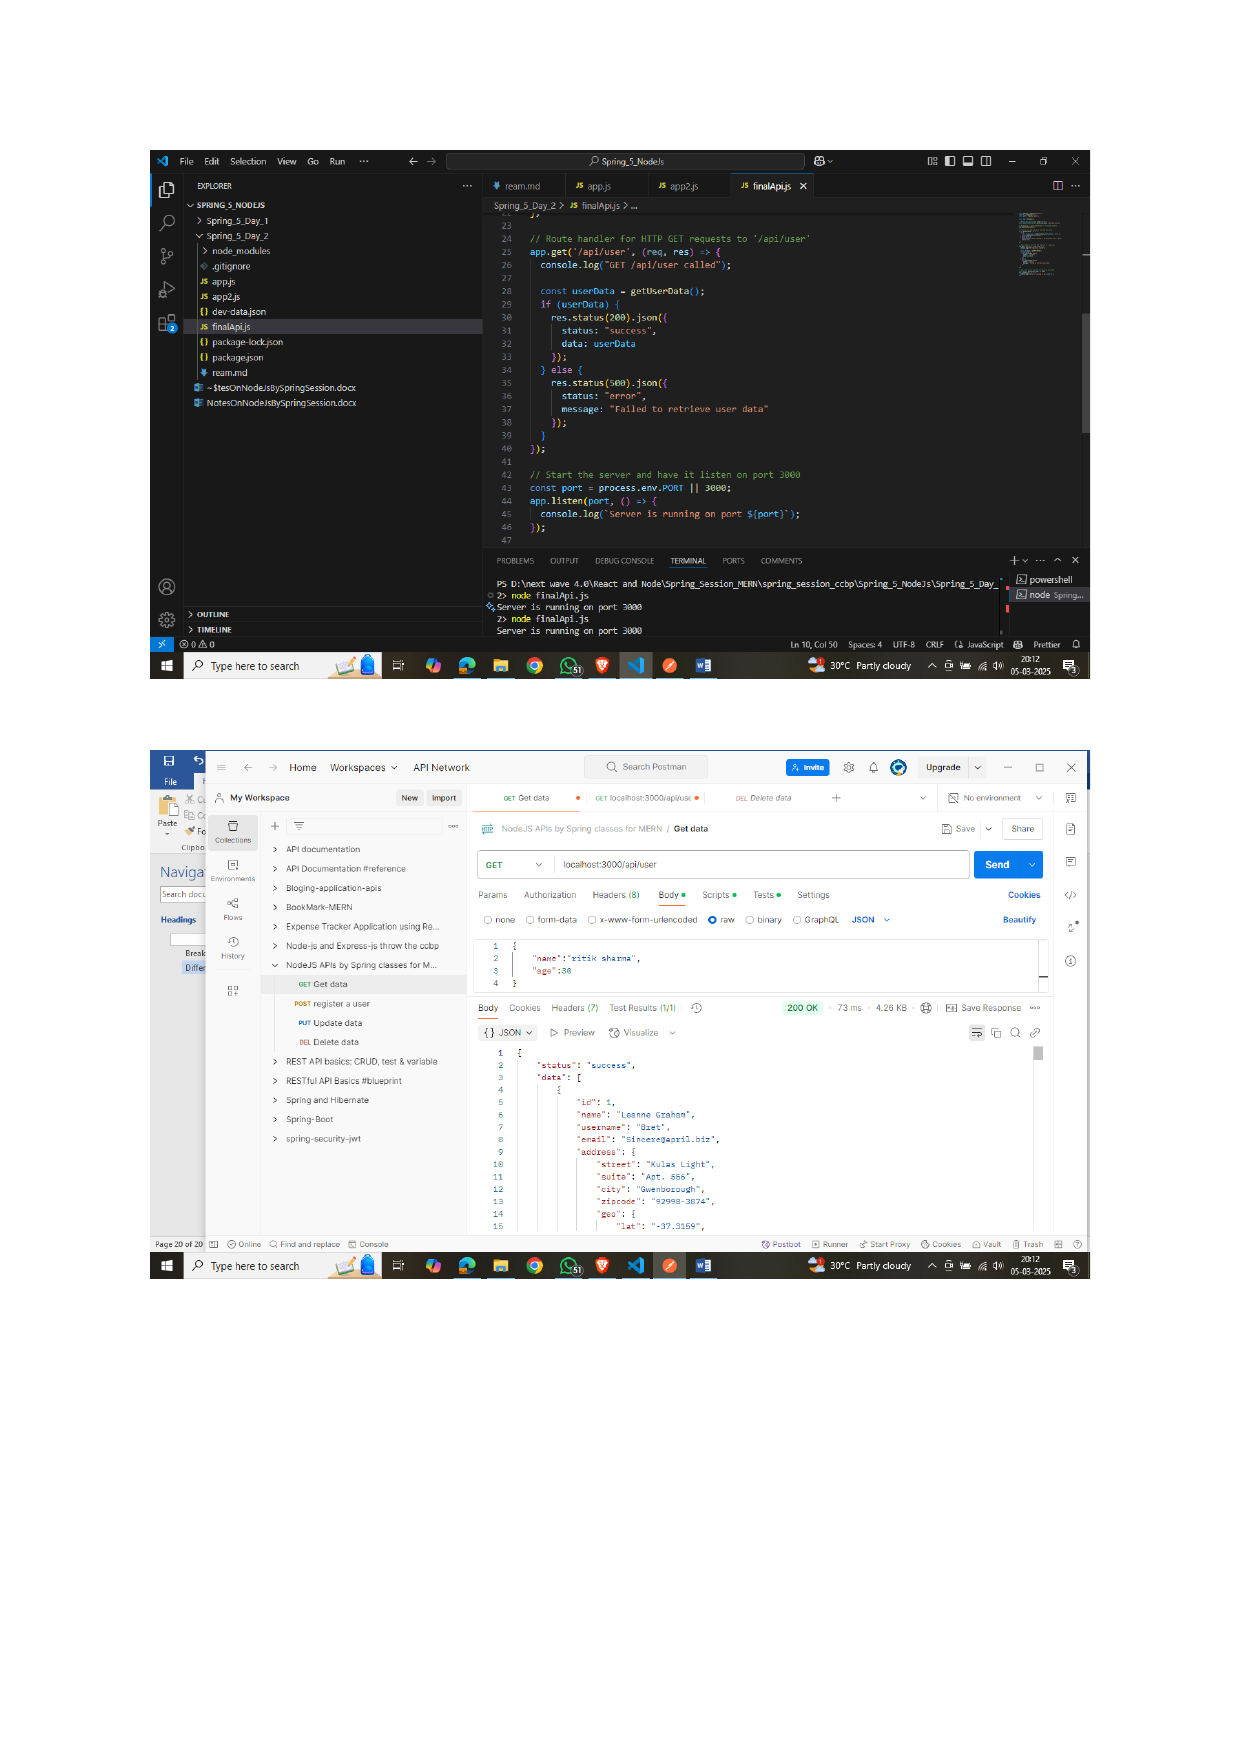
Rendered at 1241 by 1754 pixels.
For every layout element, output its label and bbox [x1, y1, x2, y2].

picture [150, 750, 1091, 1279]
picture [150, 150, 1091, 679]
